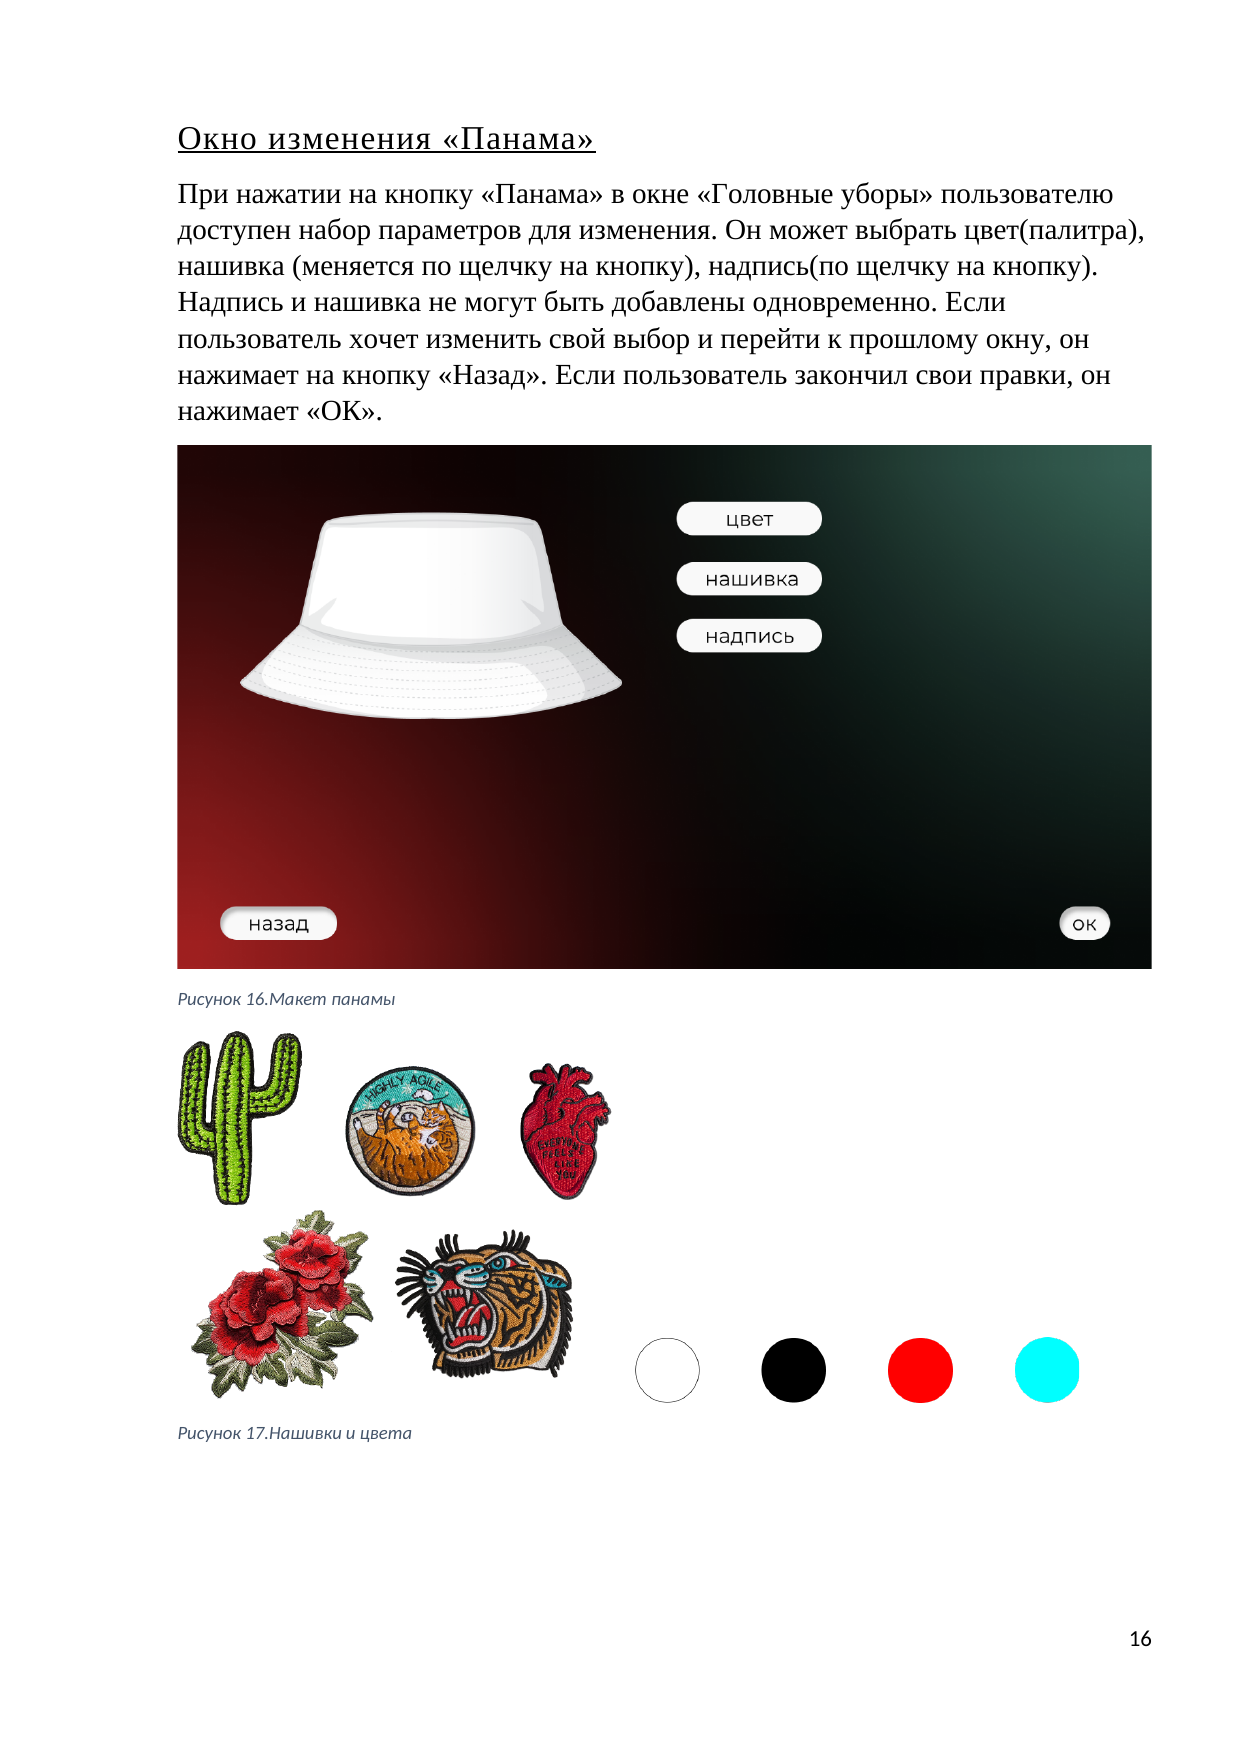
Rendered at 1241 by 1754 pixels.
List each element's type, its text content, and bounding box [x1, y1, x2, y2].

picture [177, 1031, 1080, 1403]
picture [177, 445, 1152, 969]
subtitle Окно изменения «Панама» [177, 118, 1152, 156]
text При нажатии на кнопку «Панама» в окне «Головные уборы» пользователю доступен набор параметров для изменения. Он может выбрать цвет(палитра), нашивка (меняется по щелчку на кнопку), надпись(по щелчку на кнопку). Надпись и нашивка не могут быть добавлены одновременно. Если пользователь хочет изменить свой выбор и перейти к прошлому окну, он нажимает на кнопку «Назад». Если пользователь закончил свои правки, он нажимает «ОК». [177, 176, 1152, 427]
